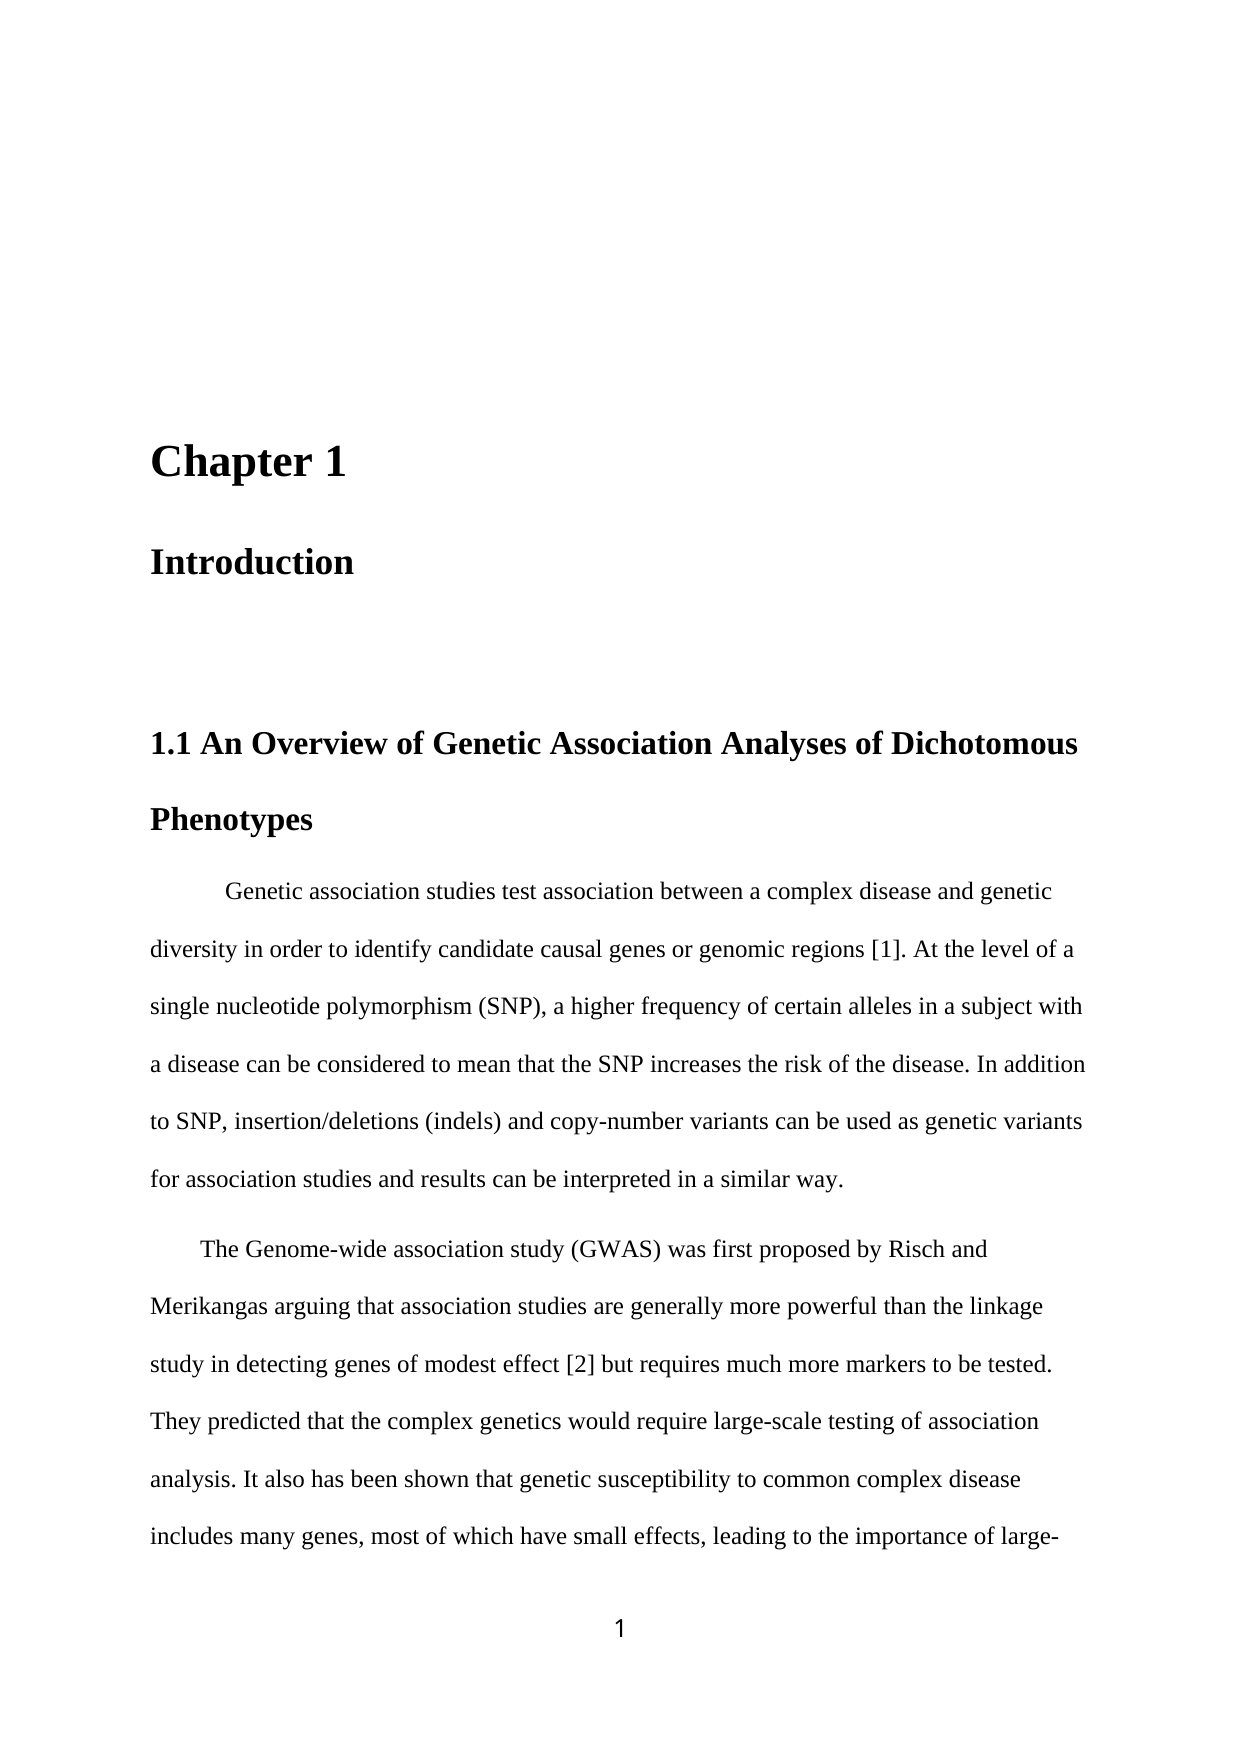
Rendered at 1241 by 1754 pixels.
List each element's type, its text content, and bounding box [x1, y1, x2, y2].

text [150, 1234, 1090, 1550]
text Introduction [150, 539, 1090, 582]
subtitle 1.1 An Overview of Genetic Association Analyses of Dichotomous Phenotypes [150, 723, 1090, 838]
subtitle Chapter 1 [150, 434, 1090, 487]
text Genetic association studies test association between a complex disease and genetic diversity in order to identify candidate causal genes or genomic regions [1]. At the level of a single nucleotide polymorphism (SNP), a higher frequency of certain alleles in a subject with a disease can be considered to mean that the SNP increases the risk of the disease. In addition to SNP, insertion/deletions (indels) and copy-number variants can be used as genetic variants for association studies and results can be interpreted in a similar way. [150, 876, 1090, 1193]
